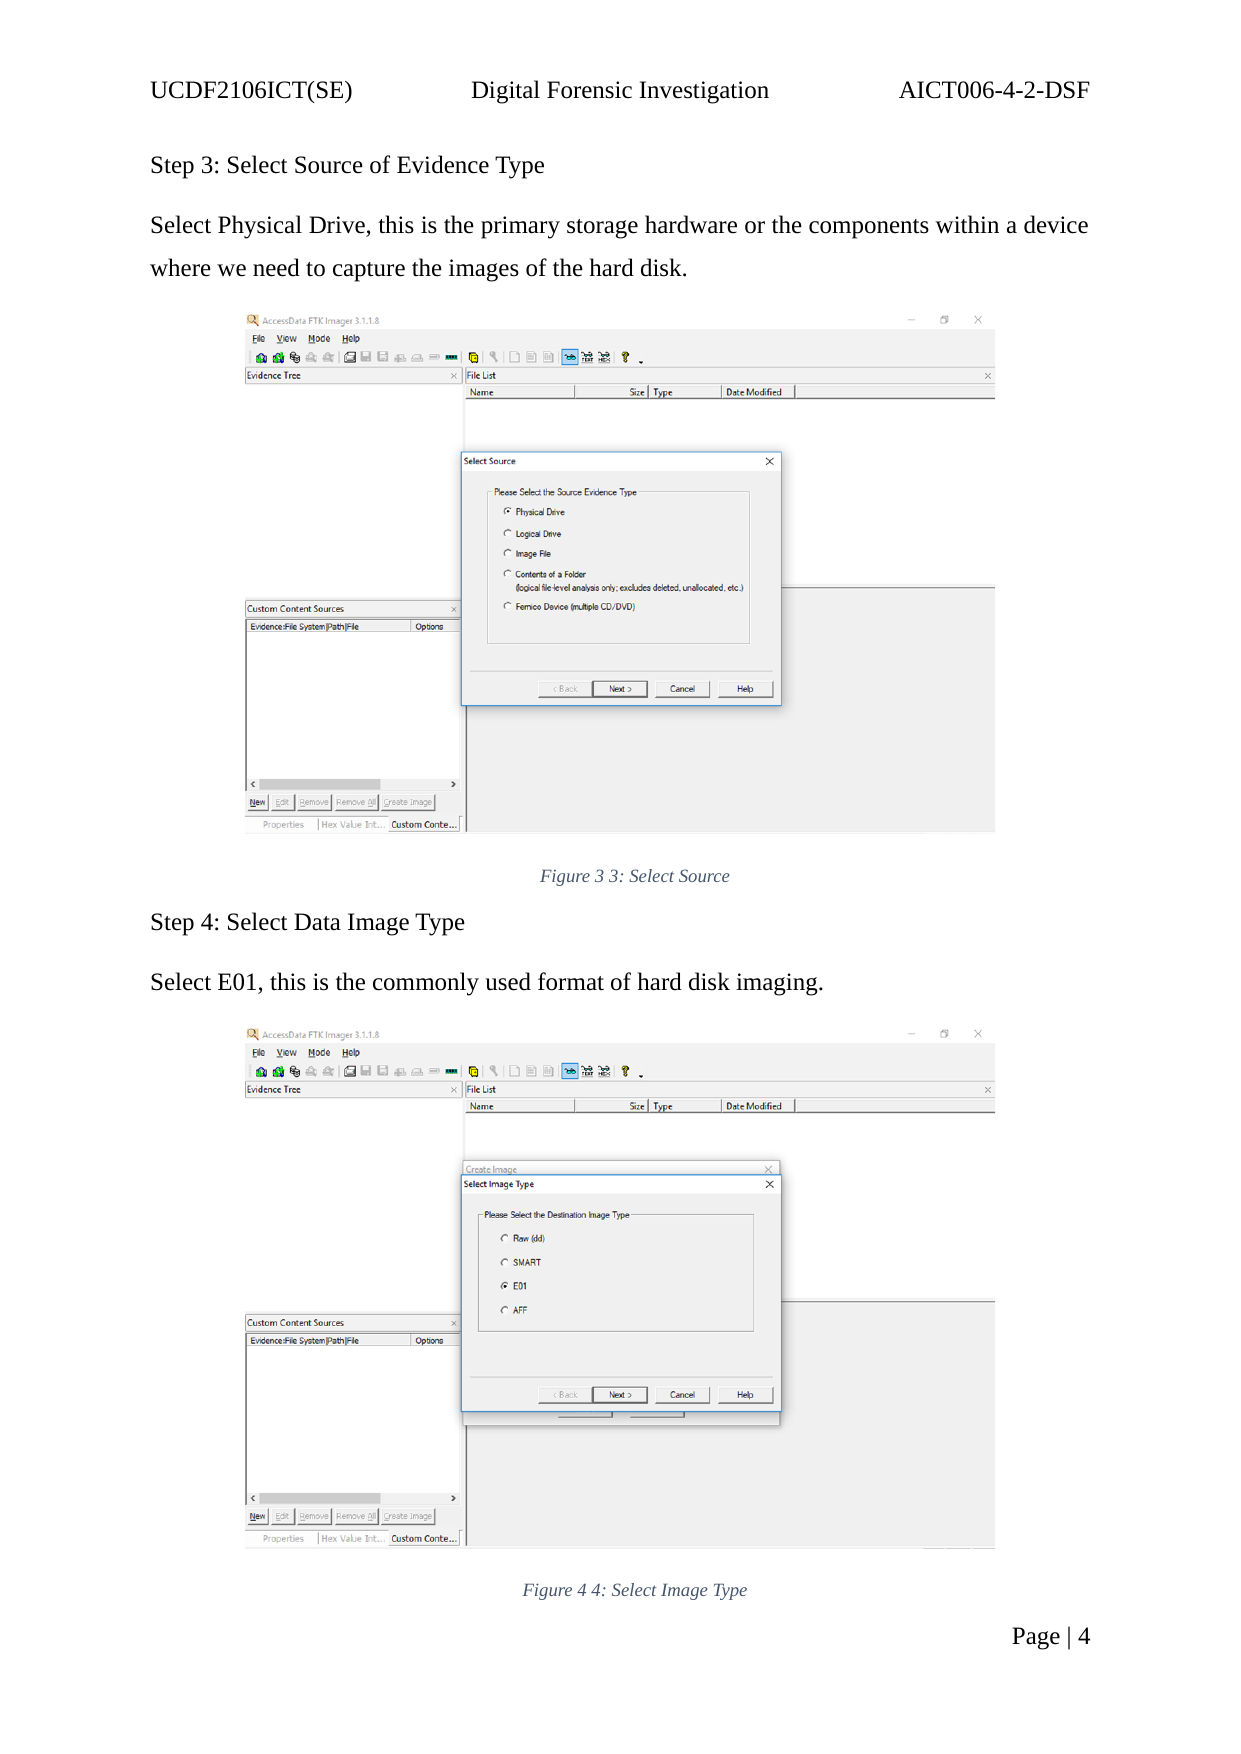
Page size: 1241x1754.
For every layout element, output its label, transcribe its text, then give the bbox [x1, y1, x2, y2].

picture [245, 1027, 995, 1549]
text Step 4: Select Data Image Type [150, 907, 1090, 936]
text Figure 4 4: Select Image Type [150, 1579, 1090, 1601]
picture [245, 312, 995, 834]
text Select Physical Drive, this is the primary storage hardware or the components within a device where we need to capture the images of the hard disk. [150, 210, 1090, 282]
text Select E01, this is the commonly used format of hard disk imaging. [150, 967, 1090, 996]
text Step 3: Select Source of Evidence Type [150, 150, 1090, 179]
text Figure 3 3: Select Source [150, 865, 1090, 887]
